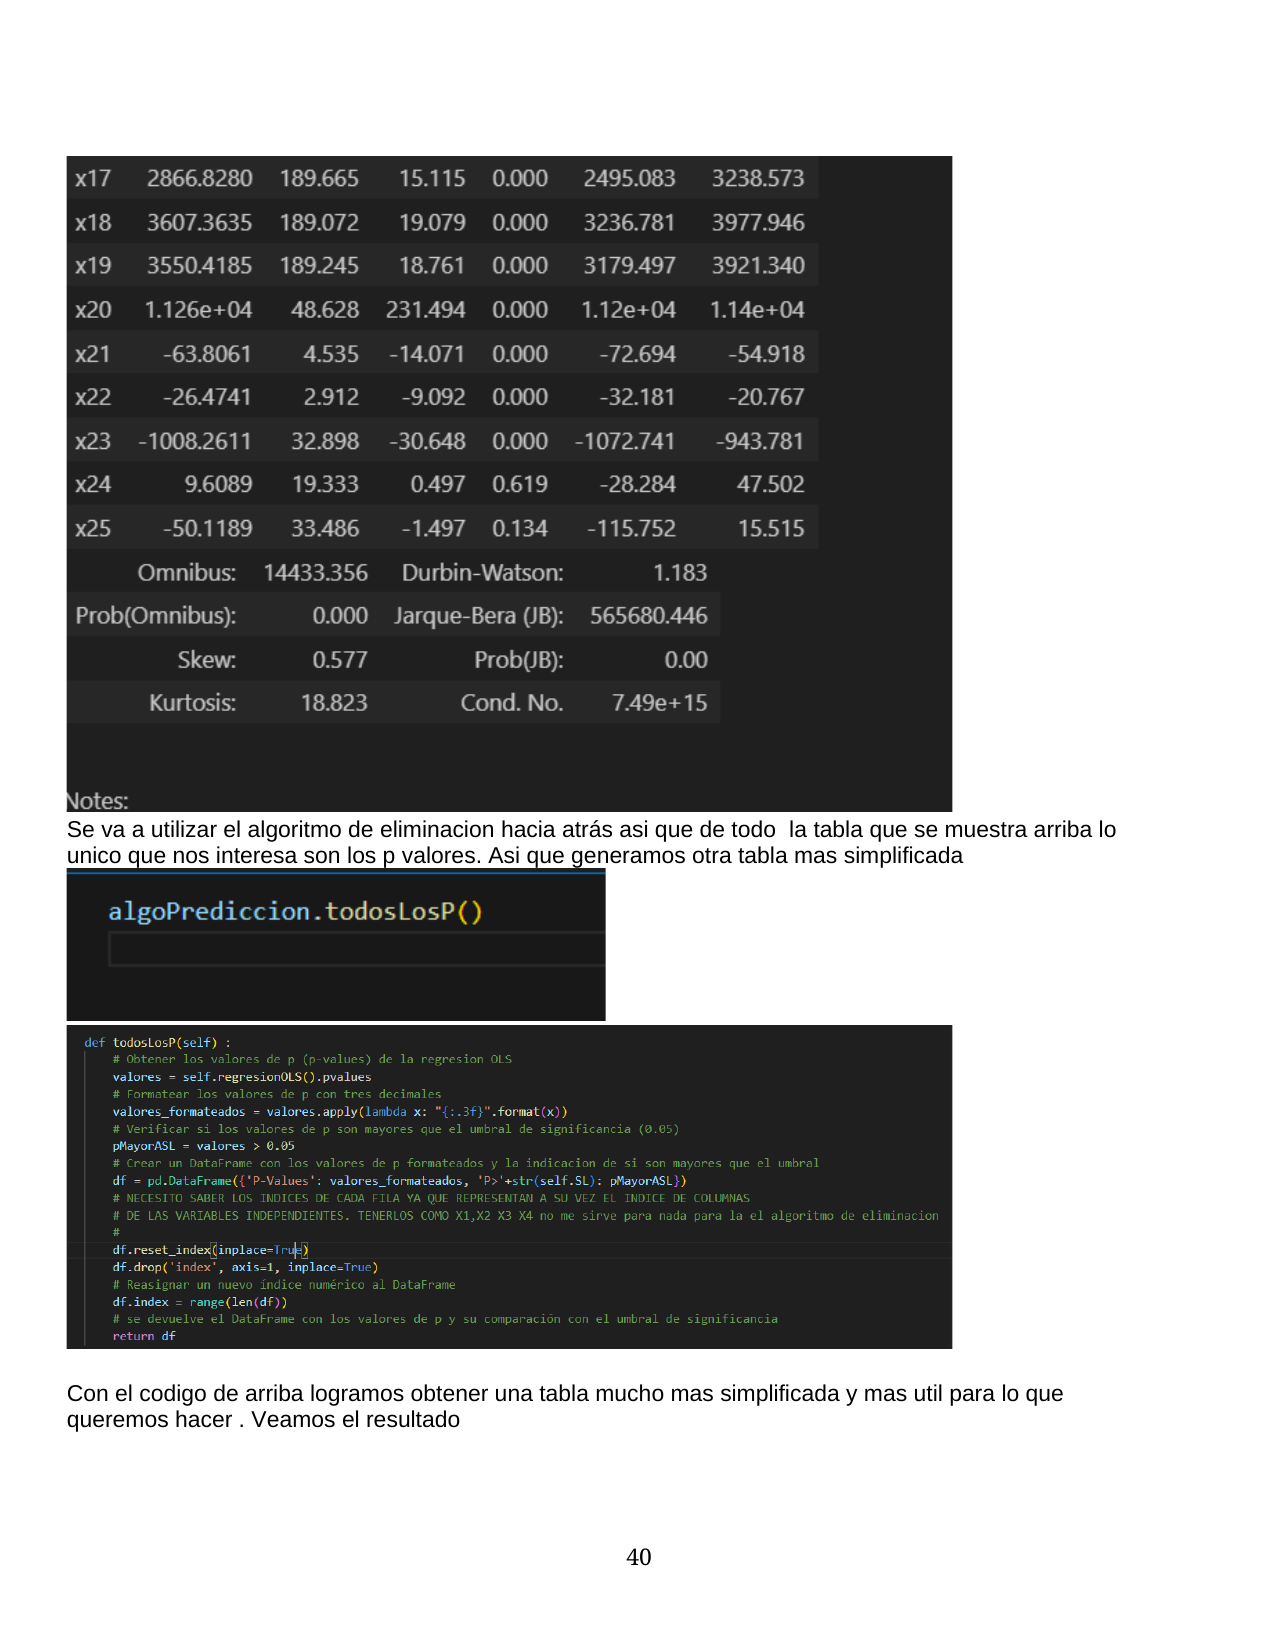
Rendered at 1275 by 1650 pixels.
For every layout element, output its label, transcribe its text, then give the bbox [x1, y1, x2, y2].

picture [66, 868, 606, 1021]
picture [66, 156, 953, 812]
picture [66, 1025, 953, 1349]
text Se va a utilizar el algoritmo de eliminacion hacia atrás asi que de todo la tabla que se muestra arriba lo unico que nos interesa son los p valores. Asi que generamos otra tabla mas simplificada [67, 816, 1137, 869]
text Con el codigo de arriba logramos obtener una tabla mucho mas simplificada y mas util para lo que queremos hacer . Veamos el resultado [67, 1380, 1137, 1433]
